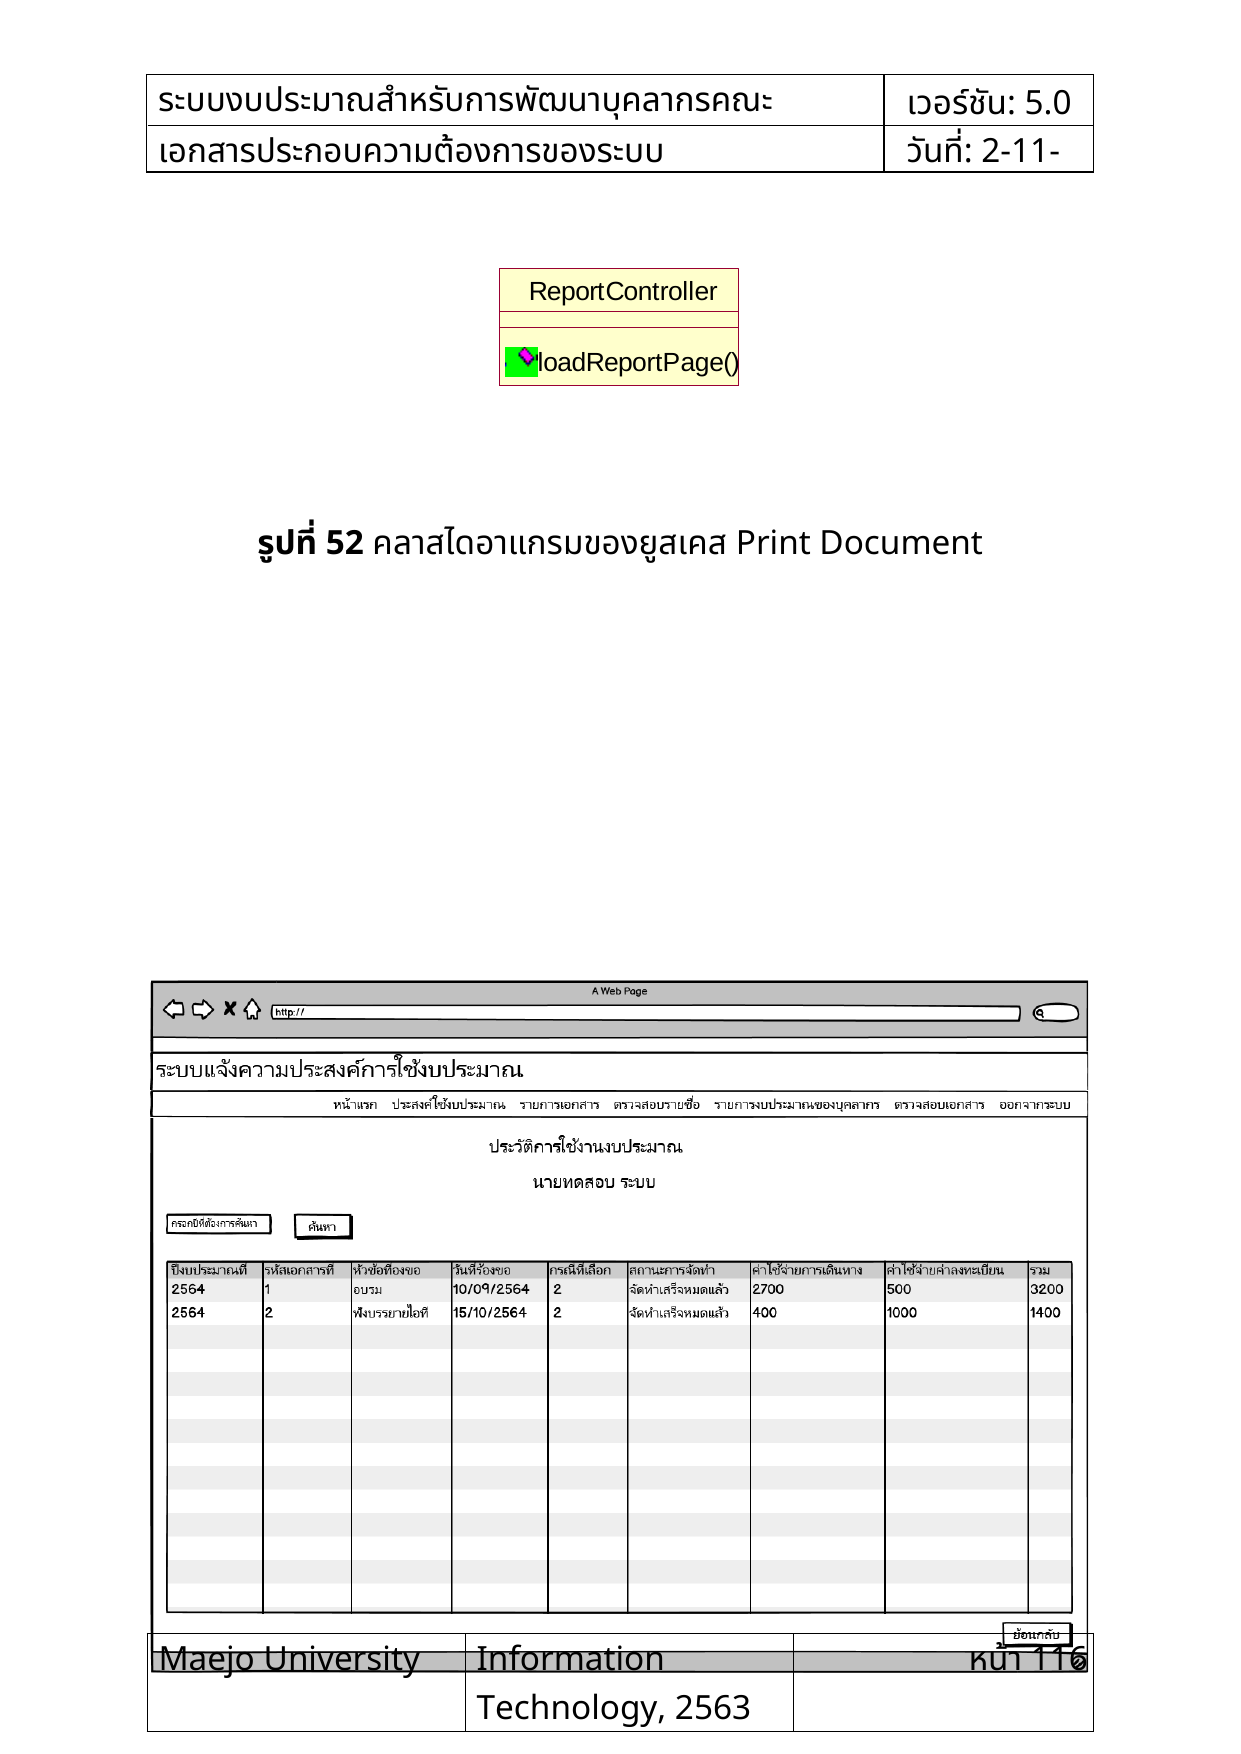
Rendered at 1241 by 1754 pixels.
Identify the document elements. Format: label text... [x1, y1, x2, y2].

picture [794, 1634, 1089, 1673]
picture [466, 1634, 793, 1673]
text รูปที่ 52 คลาสไดอาแกรมของยูสเคส Print Document [150, 519, 1090, 569]
picture [150, 980, 1089, 1633]
picture [150, 1634, 465, 1673]
